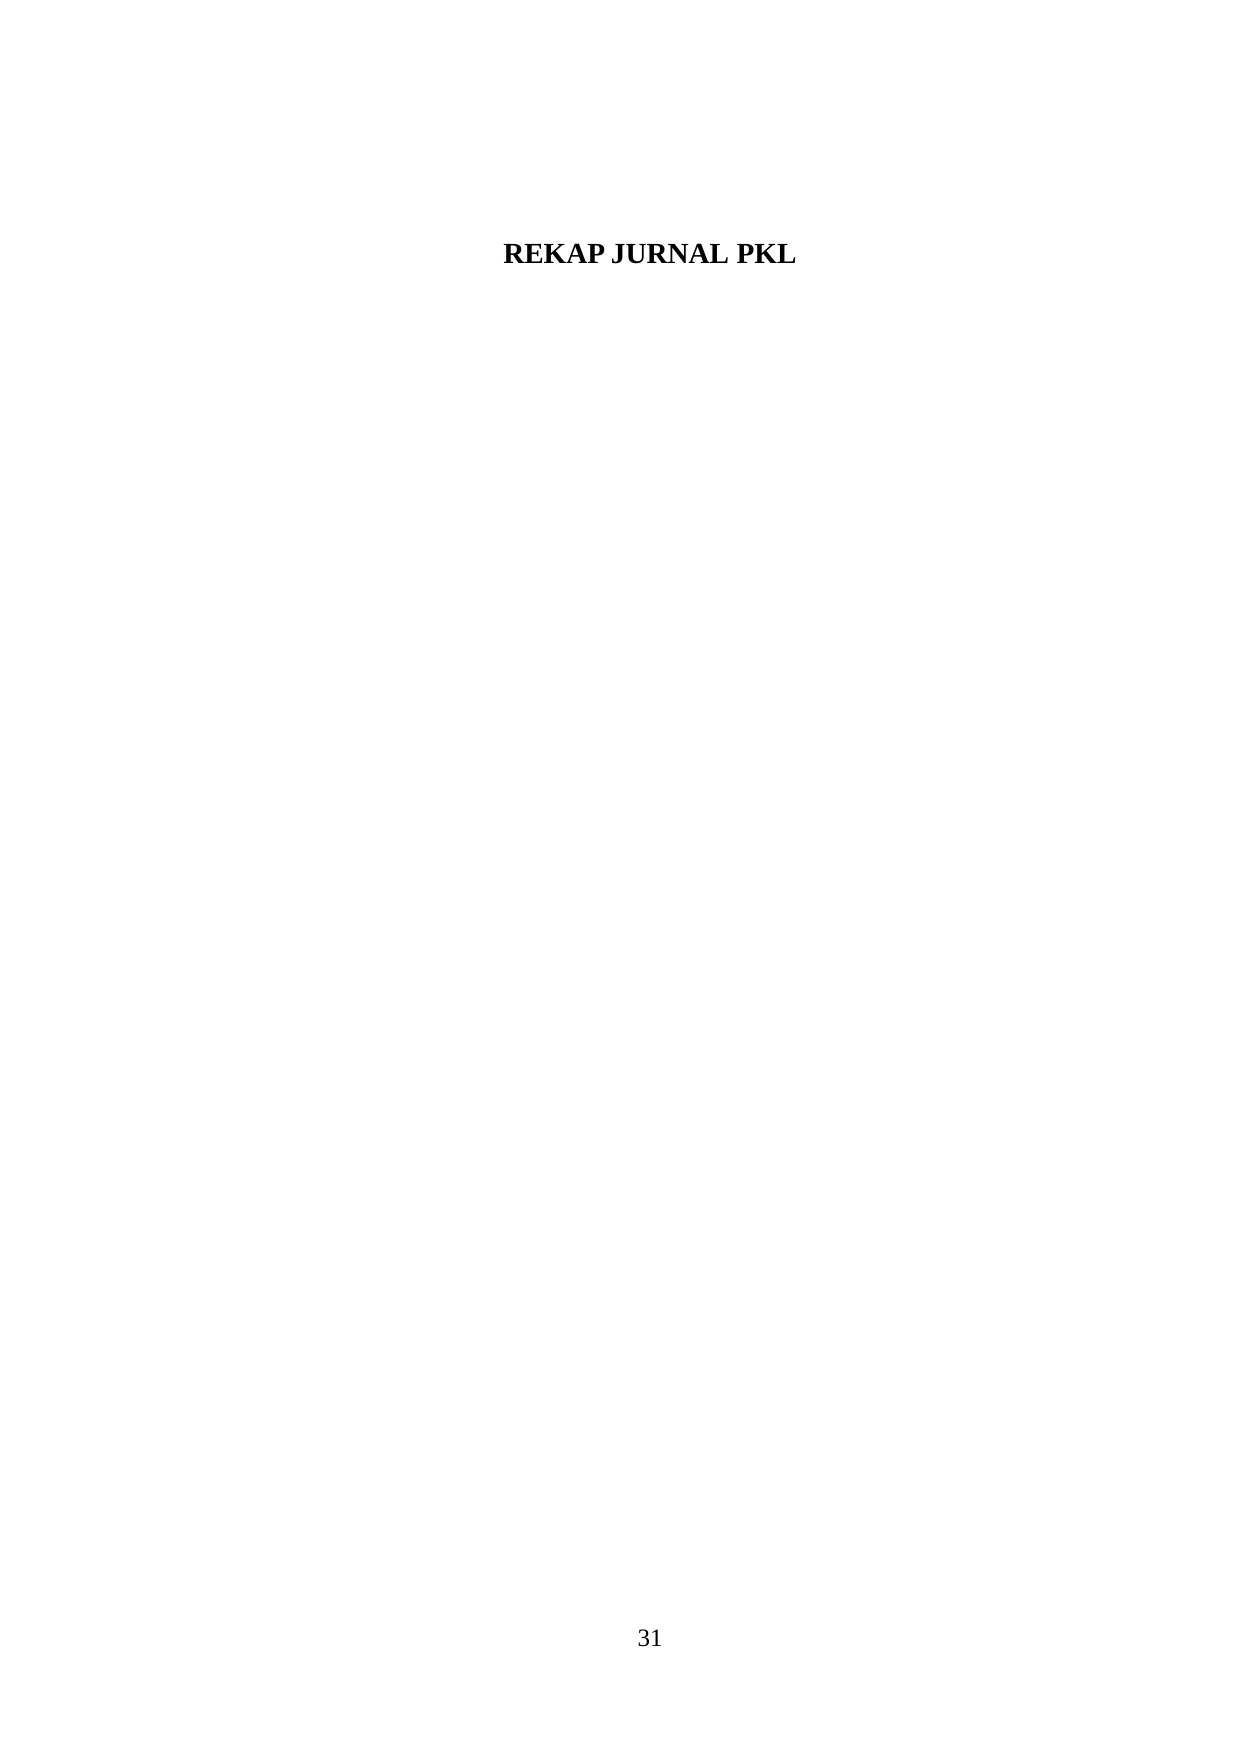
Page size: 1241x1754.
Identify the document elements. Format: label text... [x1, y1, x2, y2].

subtitle REKAP JURNAL PKL [236, 236, 1063, 270]
